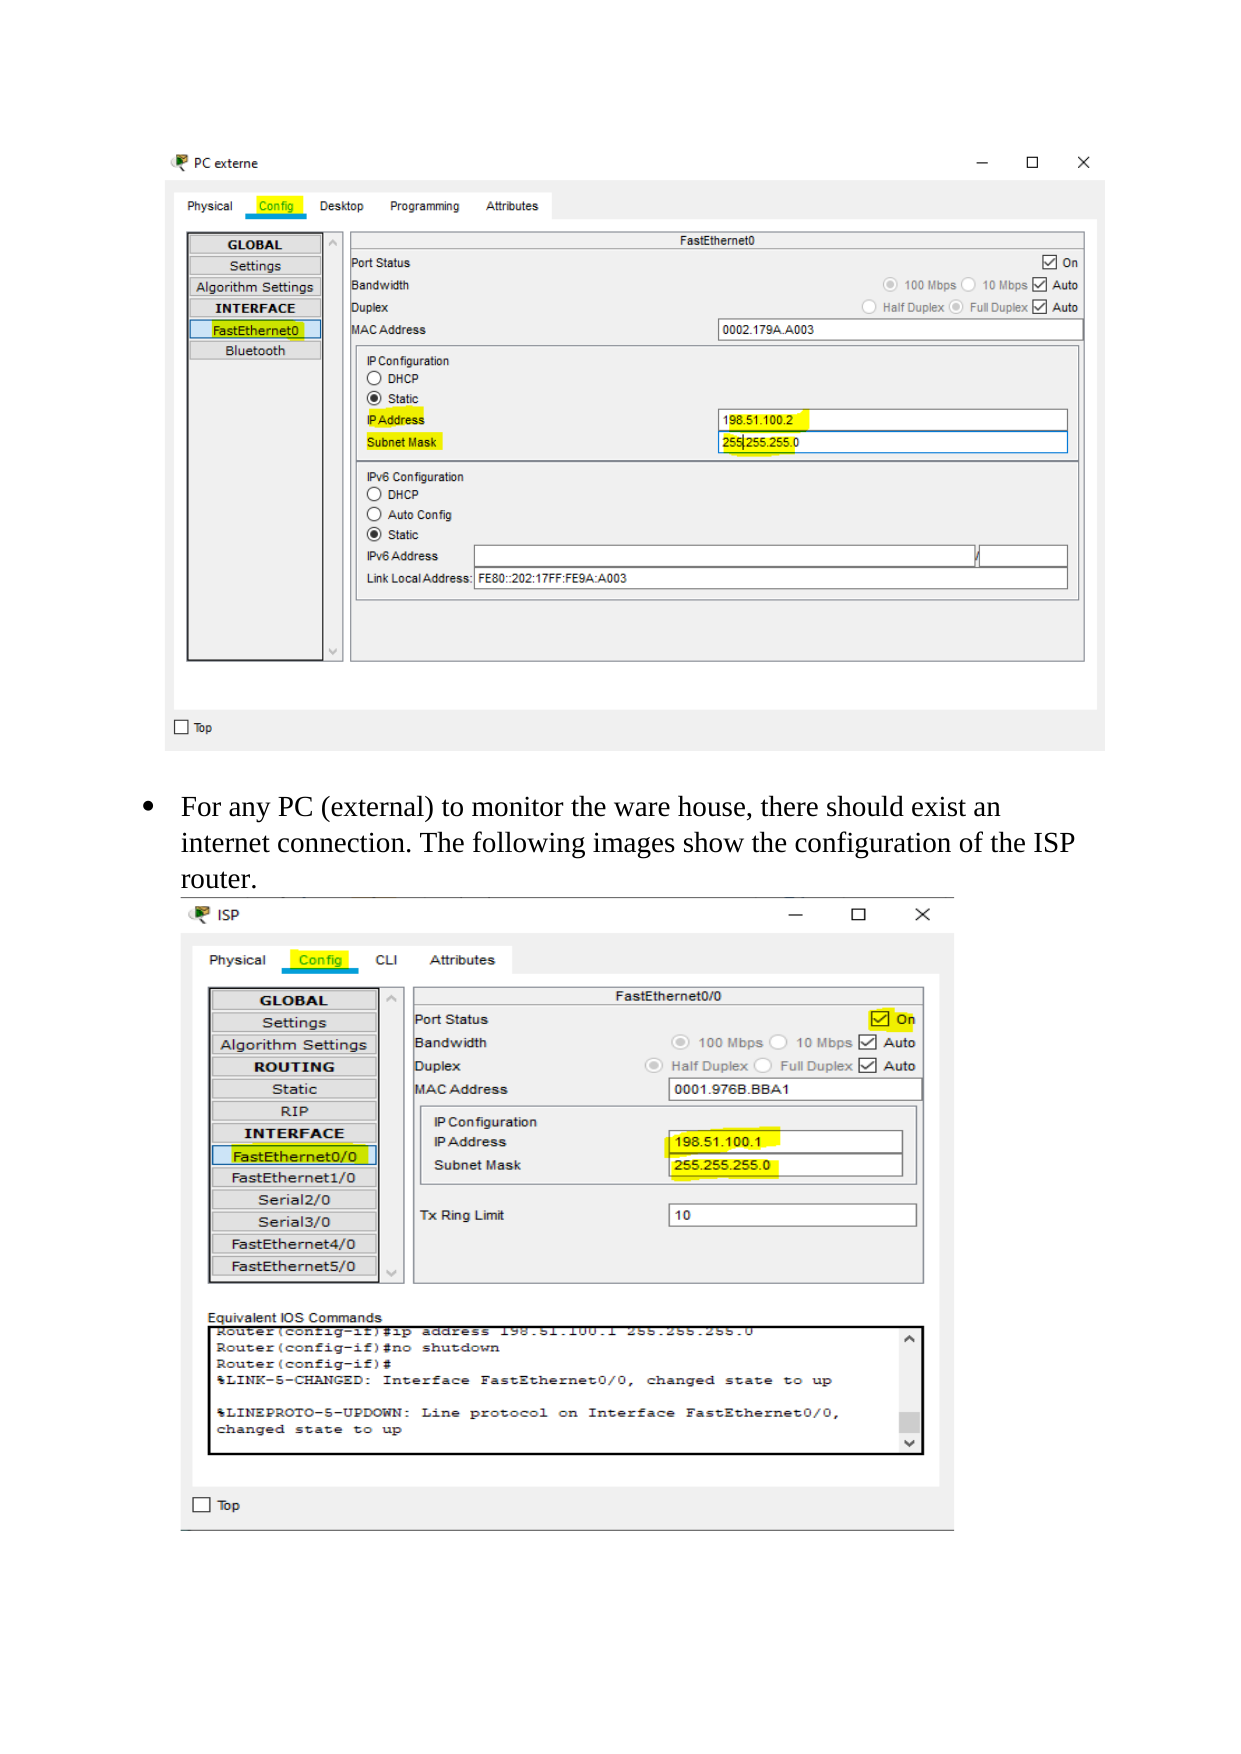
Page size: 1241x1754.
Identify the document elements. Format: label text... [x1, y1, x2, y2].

list For any PC (external) to monitor the ware house, there should exist an internet connection. The following images show the configuration of the ISP router. [143, 789, 1090, 895]
picture [164, 150, 1105, 751]
picture [180, 897, 955, 1531]
